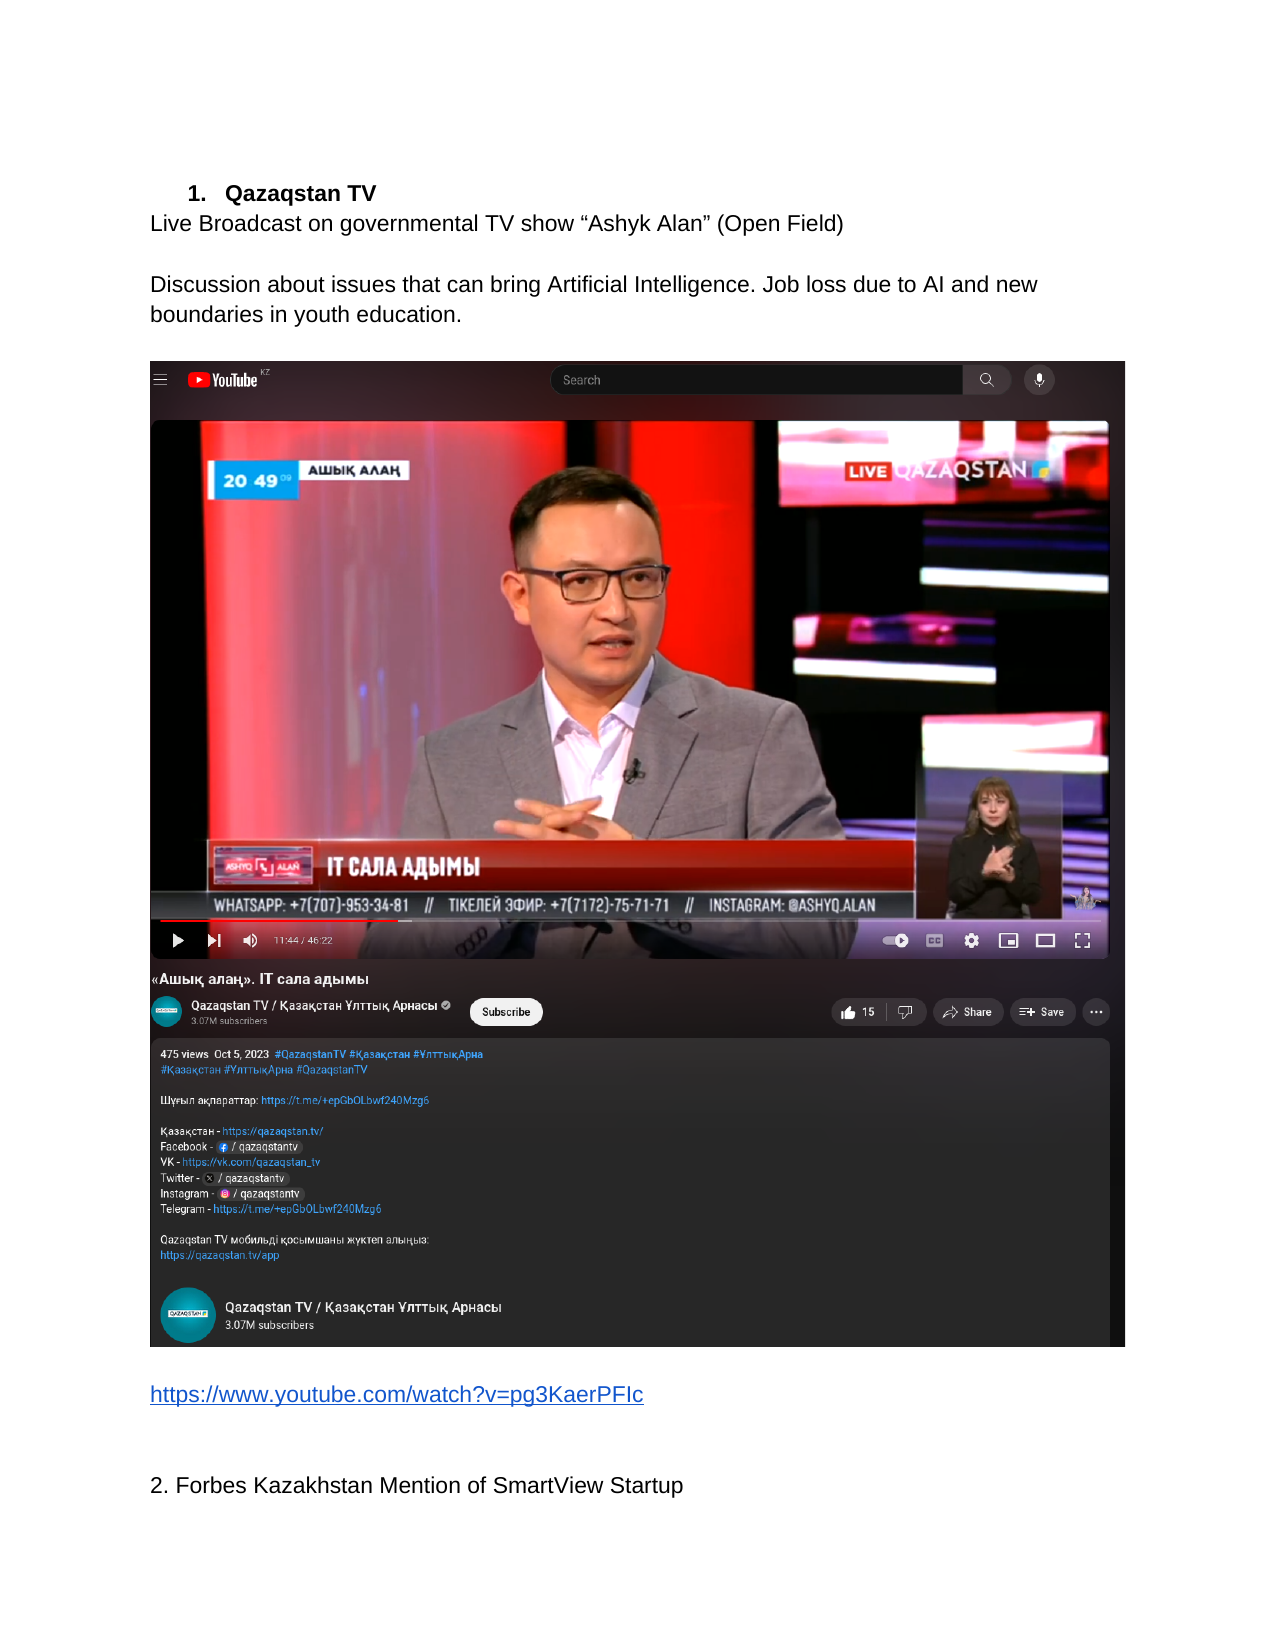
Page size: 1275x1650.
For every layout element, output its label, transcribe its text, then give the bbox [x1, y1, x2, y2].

text Live Broadcast on governmental TV show “Ashyk Alan” (Open Field) [150, 210, 1125, 237]
text https://www.youtube.com/watch?v=pg3KaerPFIc [150, 1381, 1125, 1407]
picture [150, 361, 1125, 1347]
text 2. Forbes Kazakhstan Mention of SmartView Startup [150, 1472, 1125, 1498]
text Discussion about issues that can bring Artificial Intelligence. Job loss due to AI and new boundaries in youth education. [150, 271, 1125, 327]
list Qazaqstan TV [187, 180, 1125, 207]
